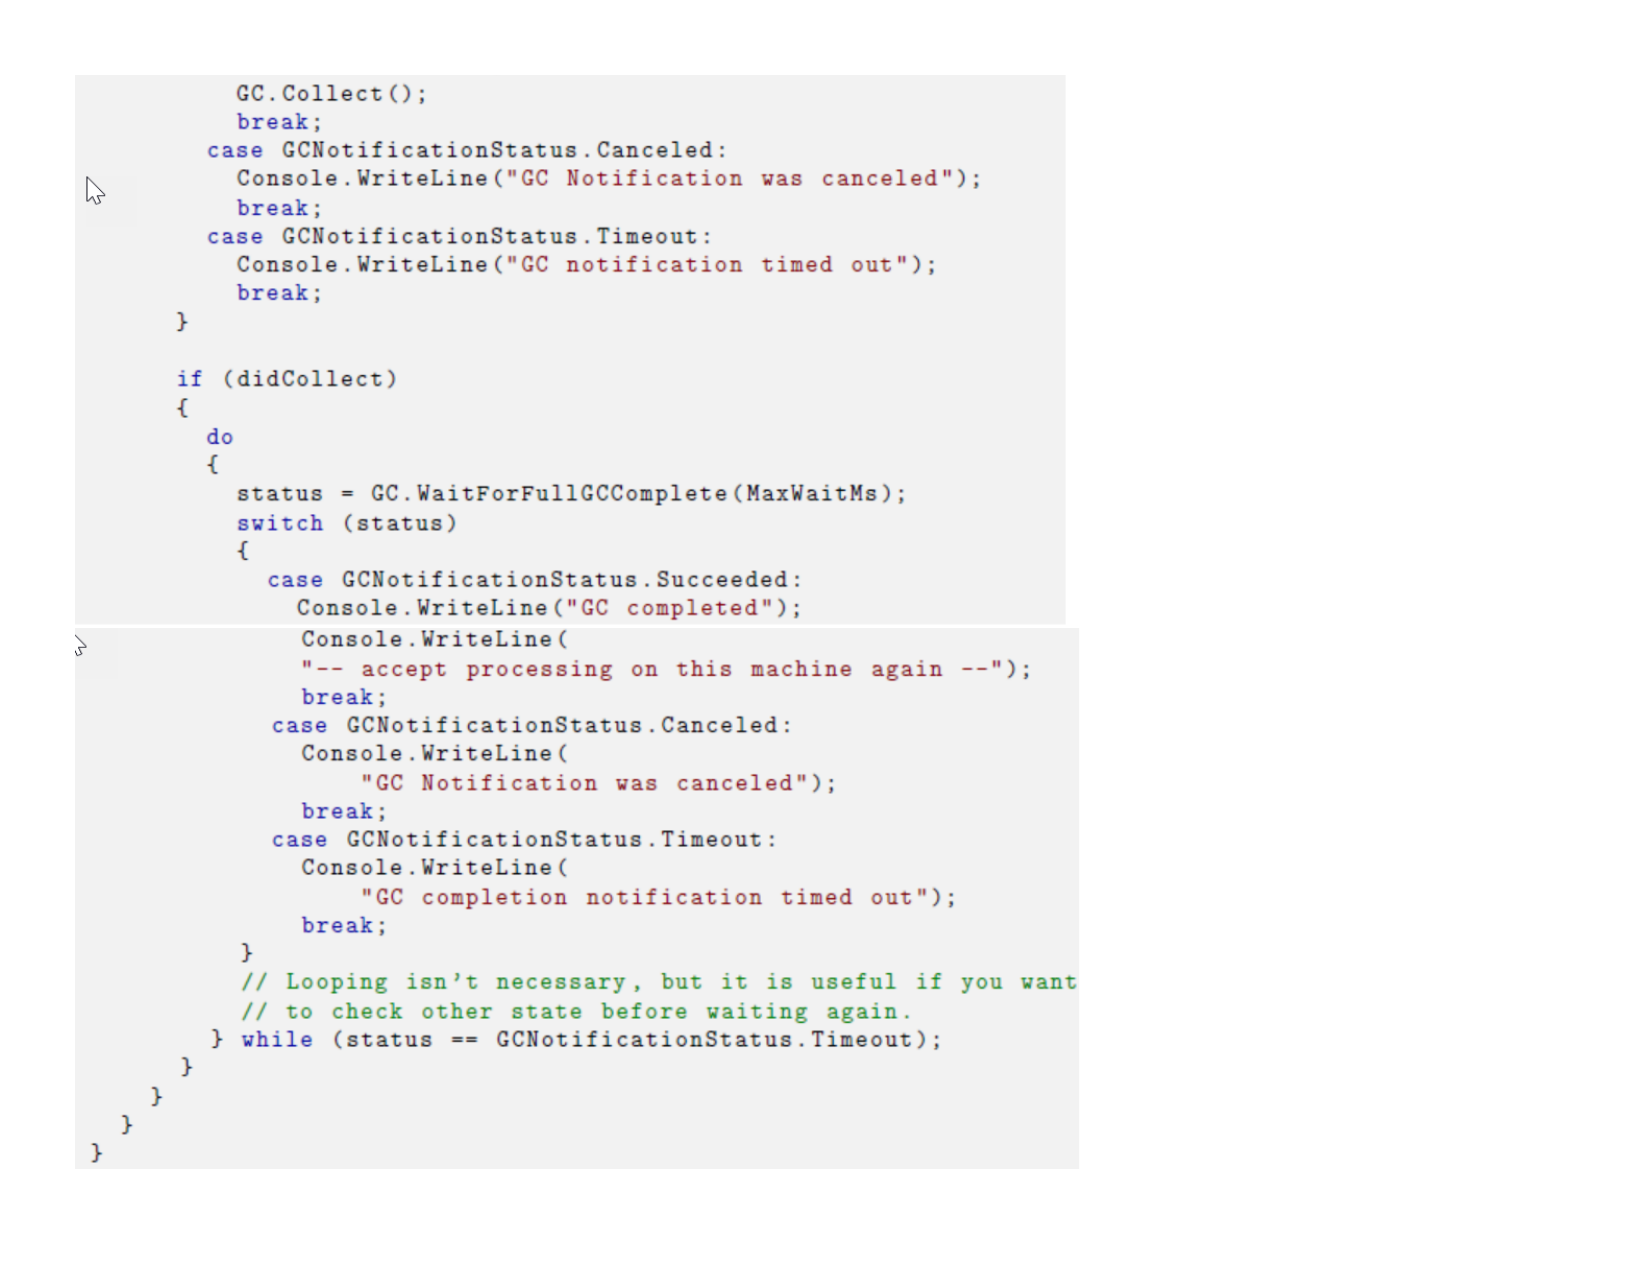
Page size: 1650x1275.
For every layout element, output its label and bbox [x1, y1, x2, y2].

picture [75, 75, 1080, 1169]
